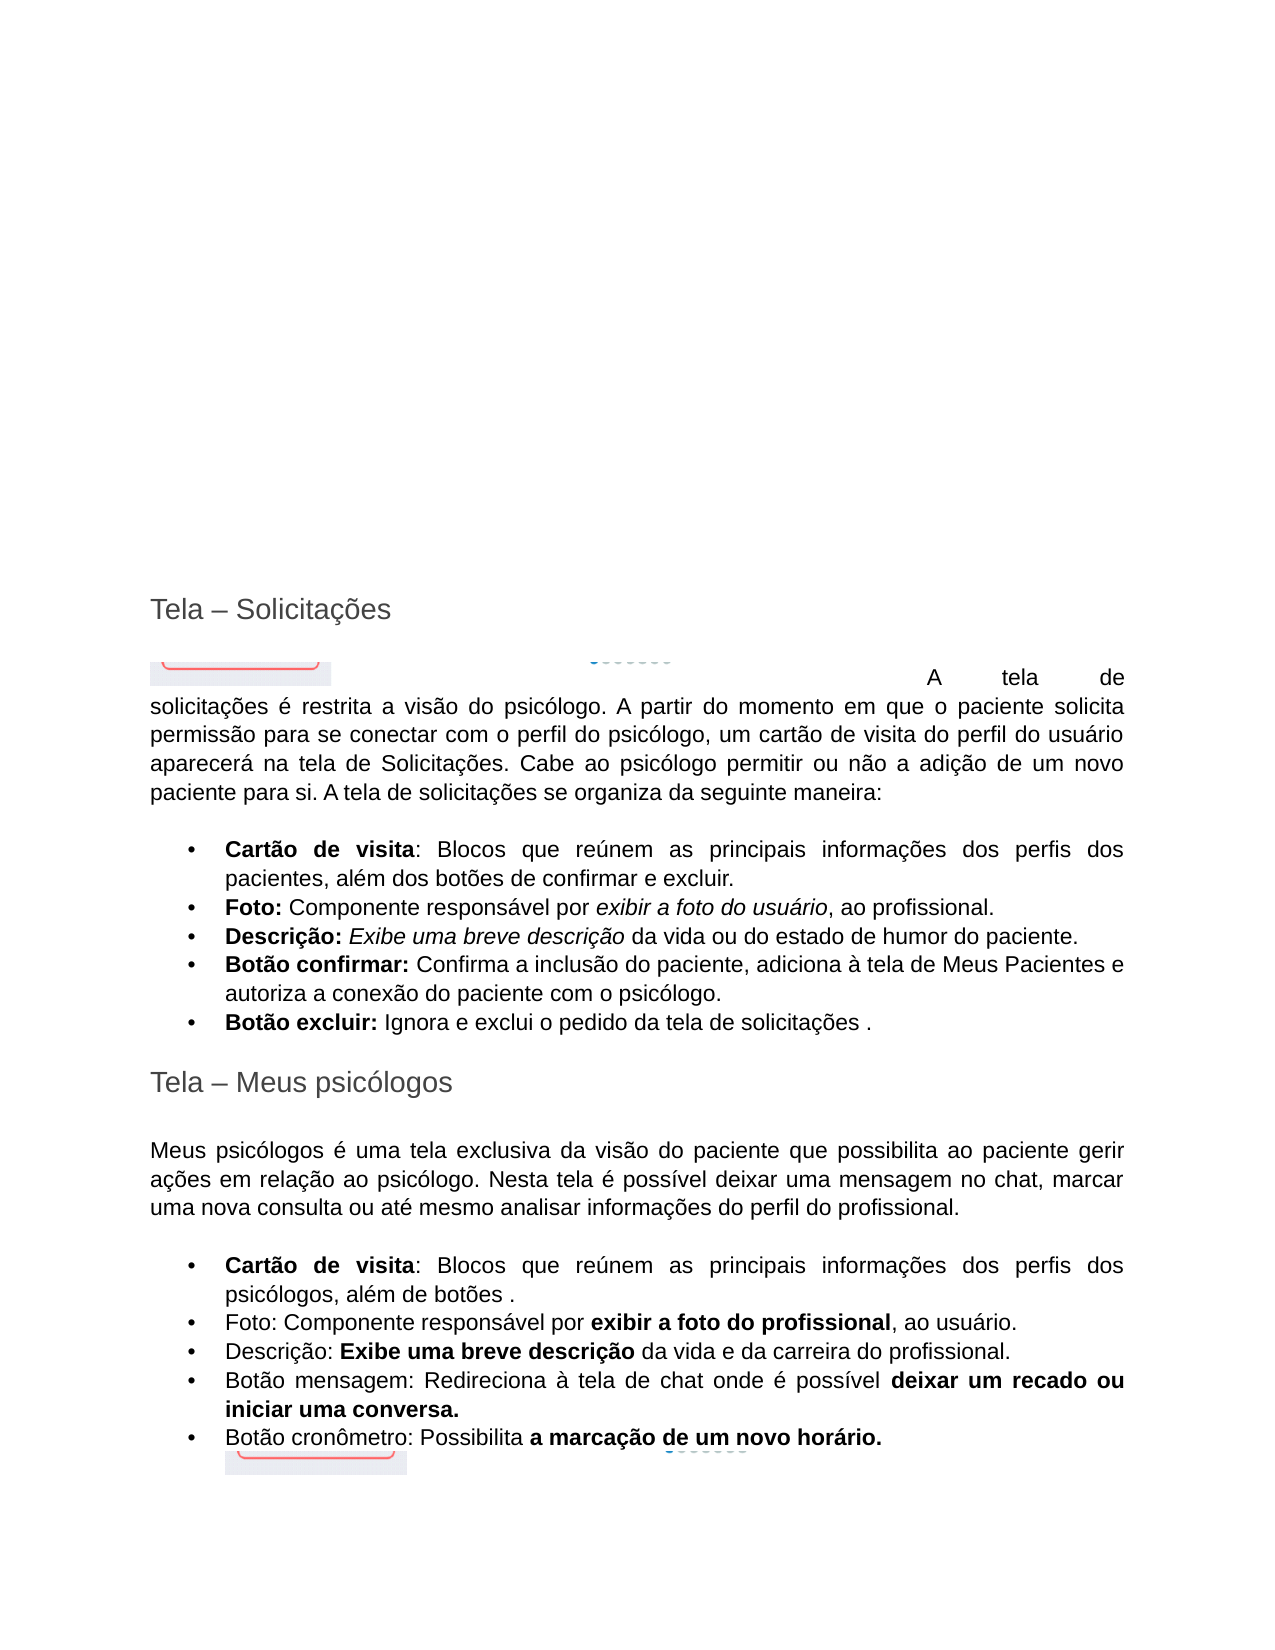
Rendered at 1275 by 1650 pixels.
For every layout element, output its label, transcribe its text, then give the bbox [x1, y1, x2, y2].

list Descrição: Exibe uma breve descrição da vida e da carreira do profissional. [187, 1337, 1125, 1365]
list Cartão de visita: Blocos que reúnem as principais informações dos perfis dos psicólogos, além de botões . [187, 1250, 1125, 1308]
text Meus psicólogos é uma tela exclusiva da visão do paciente que possibilita ao paciente gerir ações em relação ao psicólogo. Nesta tela é possível deixar uma mensagem no chat, marcar uma nova consulta ou até mesmo analisar informações do perfil do profissional. [150, 1135, 1125, 1222]
text Tela – Meus psicólogos [150, 1069, 1125, 1098]
list Botão confirmar: Confirma a inclusão do paciente, adiciona à tela de Meus Pacientes e autoriza a conexão do paciente com o psicólogo. [187, 950, 1125, 1007]
list Descrição: Exibe uma breve descrição da vida ou do estado de humor do paciente. [187, 921, 1125, 950]
list Botão mensagem: Redireciona à tela de chat onde é possível deixar um recado ou iniciar uma conversa. [187, 1365, 1125, 1423]
list Botão cronômetro: Possibilita a marcação de um novo horário. [187, 1423, 1125, 1452]
list Botão excluir: Ignora e exclui o pedido da tela de solicitações . [187, 1007, 1125, 1036]
list Foto: Componente responsável por exibir a foto do usuário, ao profissional. [187, 892, 1125, 921]
text A tela de solicitações é restrita a visão do psicólogo. A partir do momento em que o paciente solicita permissão para se conectar com o perfil do psicólogo, um cartão de visita do perfil do usuário aparecerá na tela de Solicitações. Cabe ao psicólogo permitir ou não a adição de um novo paciente para si. A tela de solicitações se organiza da seguinte maneira: [150, 662, 1125, 806]
list Cartão de visita: Blocos que reúnem as principais informações dos perfis dos pacientes, além dos botões de confirmar e excluir. [187, 835, 1125, 892]
text Tela – Solicitações [150, 597, 1125, 625]
list Foto: Componente responsável por exibir a foto do profissional, ao usuário. [187, 1308, 1125, 1337]
